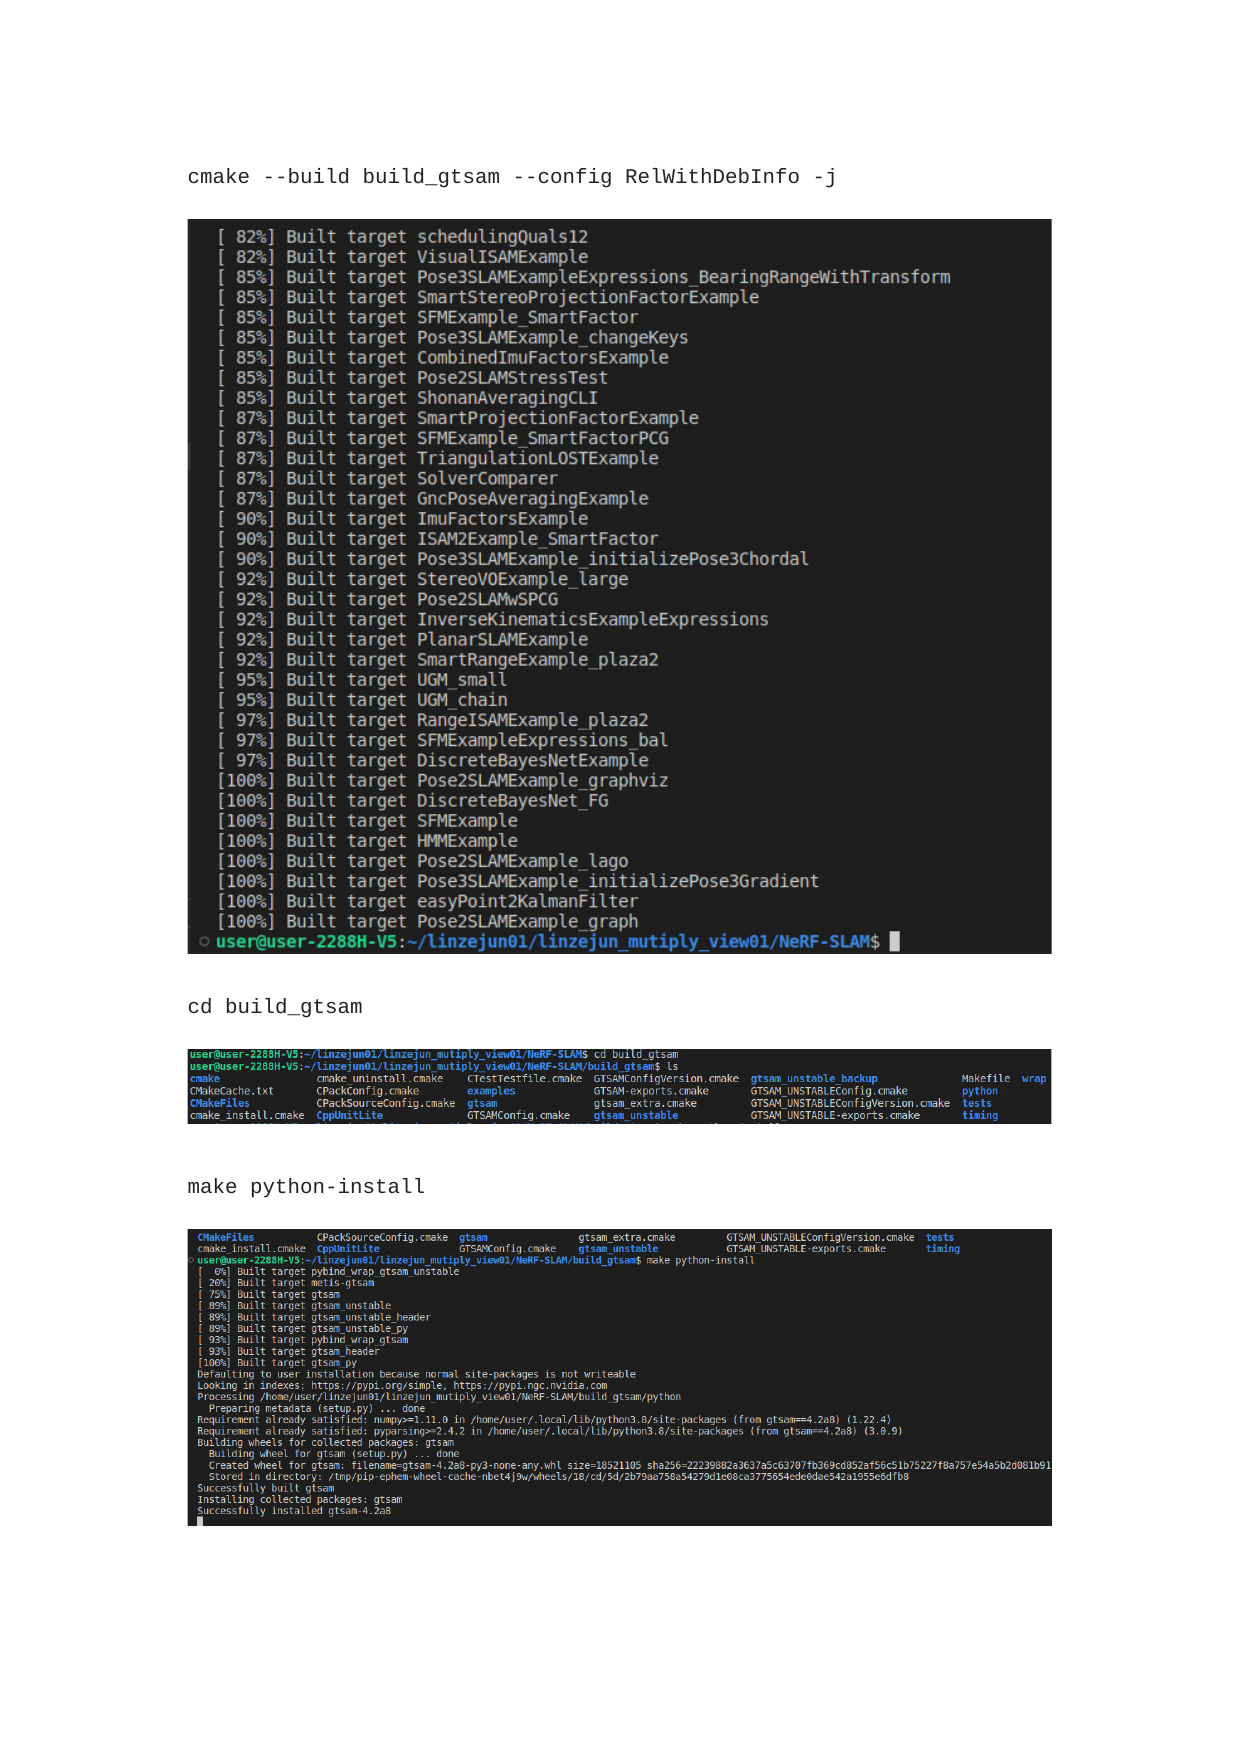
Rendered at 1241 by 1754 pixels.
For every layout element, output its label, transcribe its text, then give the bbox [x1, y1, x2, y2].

text cd build_gtsam [187, 992, 1053, 1024]
text make python-install [187, 1172, 1053, 1204]
text cmake --build build_gtsam --config RelWithDebInfo -j [187, 162, 1053, 194]
picture [187, 1049, 1052, 1124]
picture [187, 219, 1052, 954]
picture [187, 1229, 1052, 1526]
